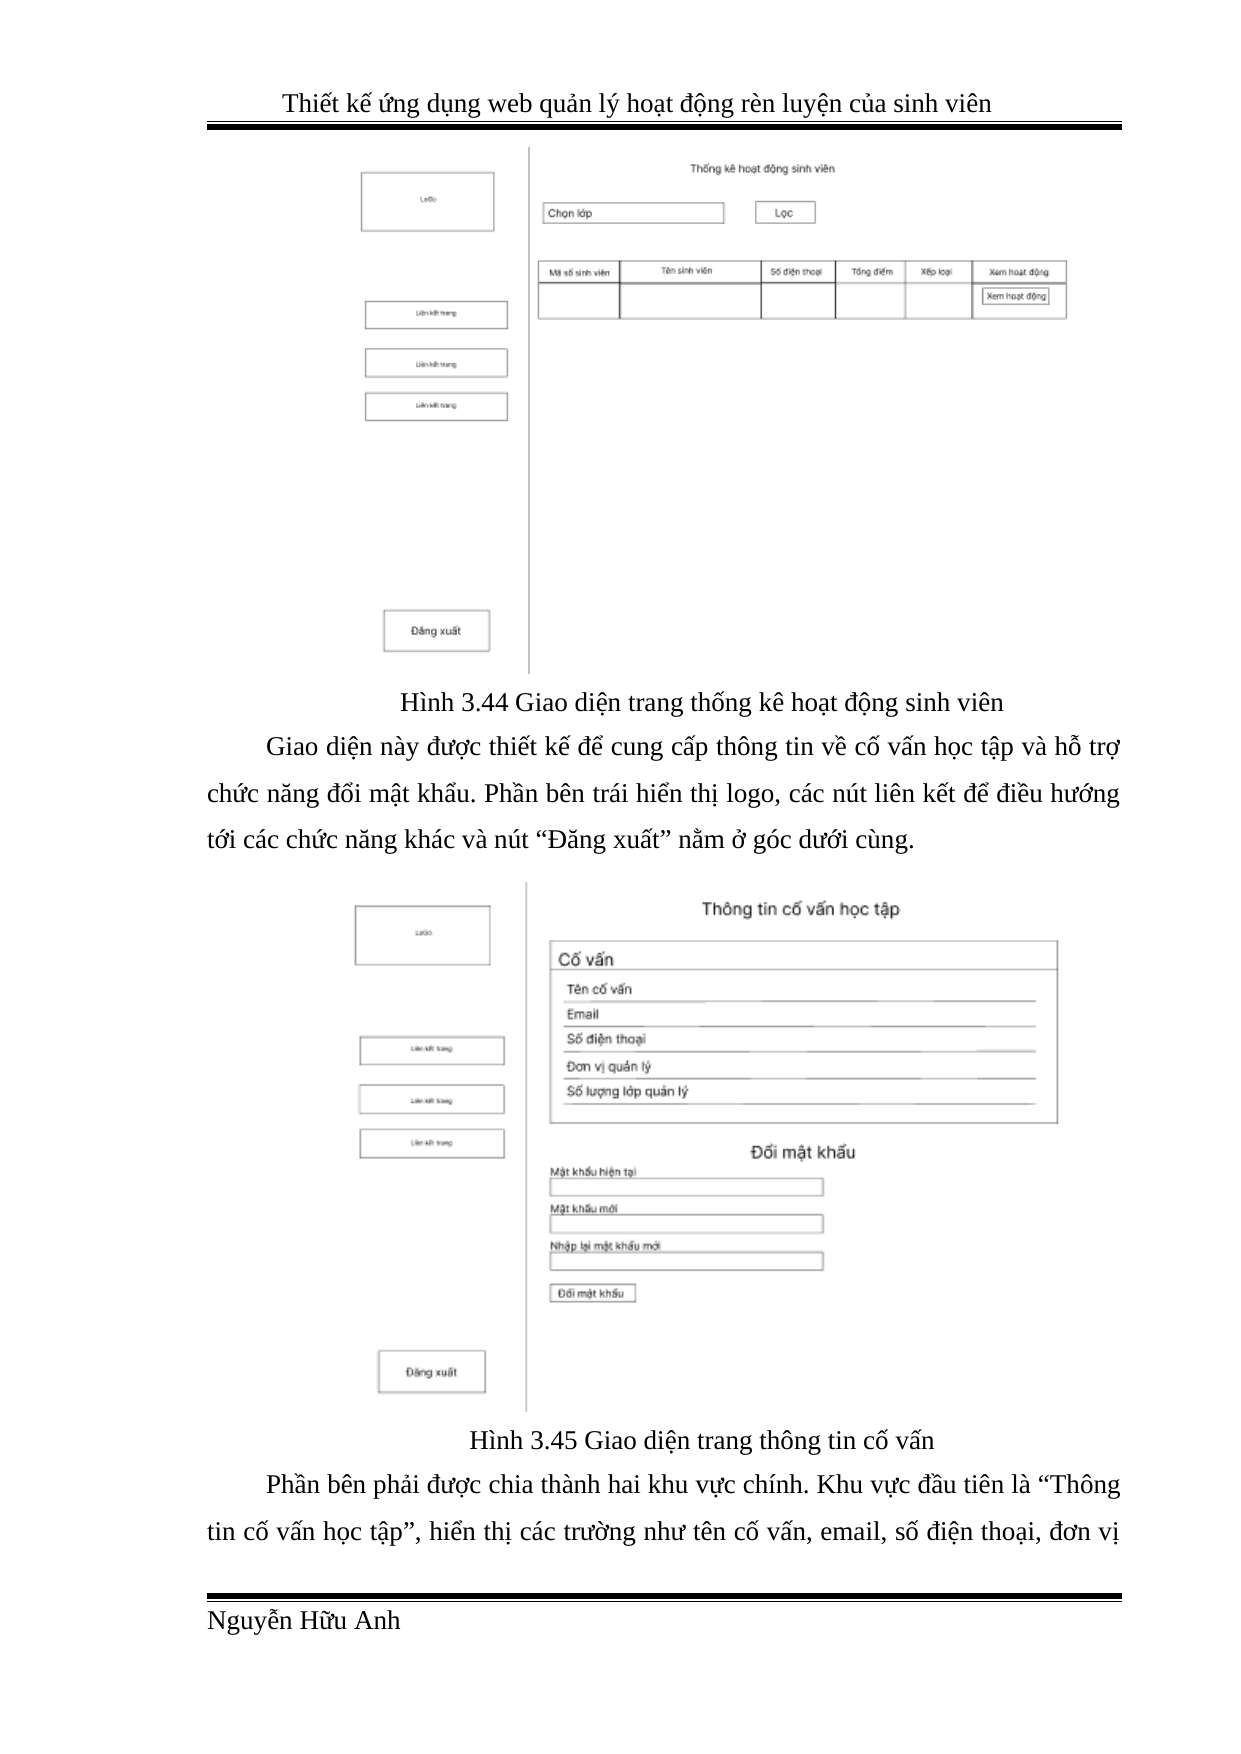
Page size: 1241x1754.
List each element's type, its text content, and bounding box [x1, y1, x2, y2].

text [207, 1468, 1122, 1546]
picture [325, 882, 1079, 1412]
text Giao diện này được thiết kế để cung cấp thông tin về cố vấn học tập và hỗ trợ chức năng đổi mật khẩu. Phần bên trái hiển thị logo, các nút liên kết để điều hướng tới các chức năng khác và nút “Đăng xuất” nằm ở góc dưới cùng. [207, 730, 1122, 854]
picture [330, 147, 1074, 674]
